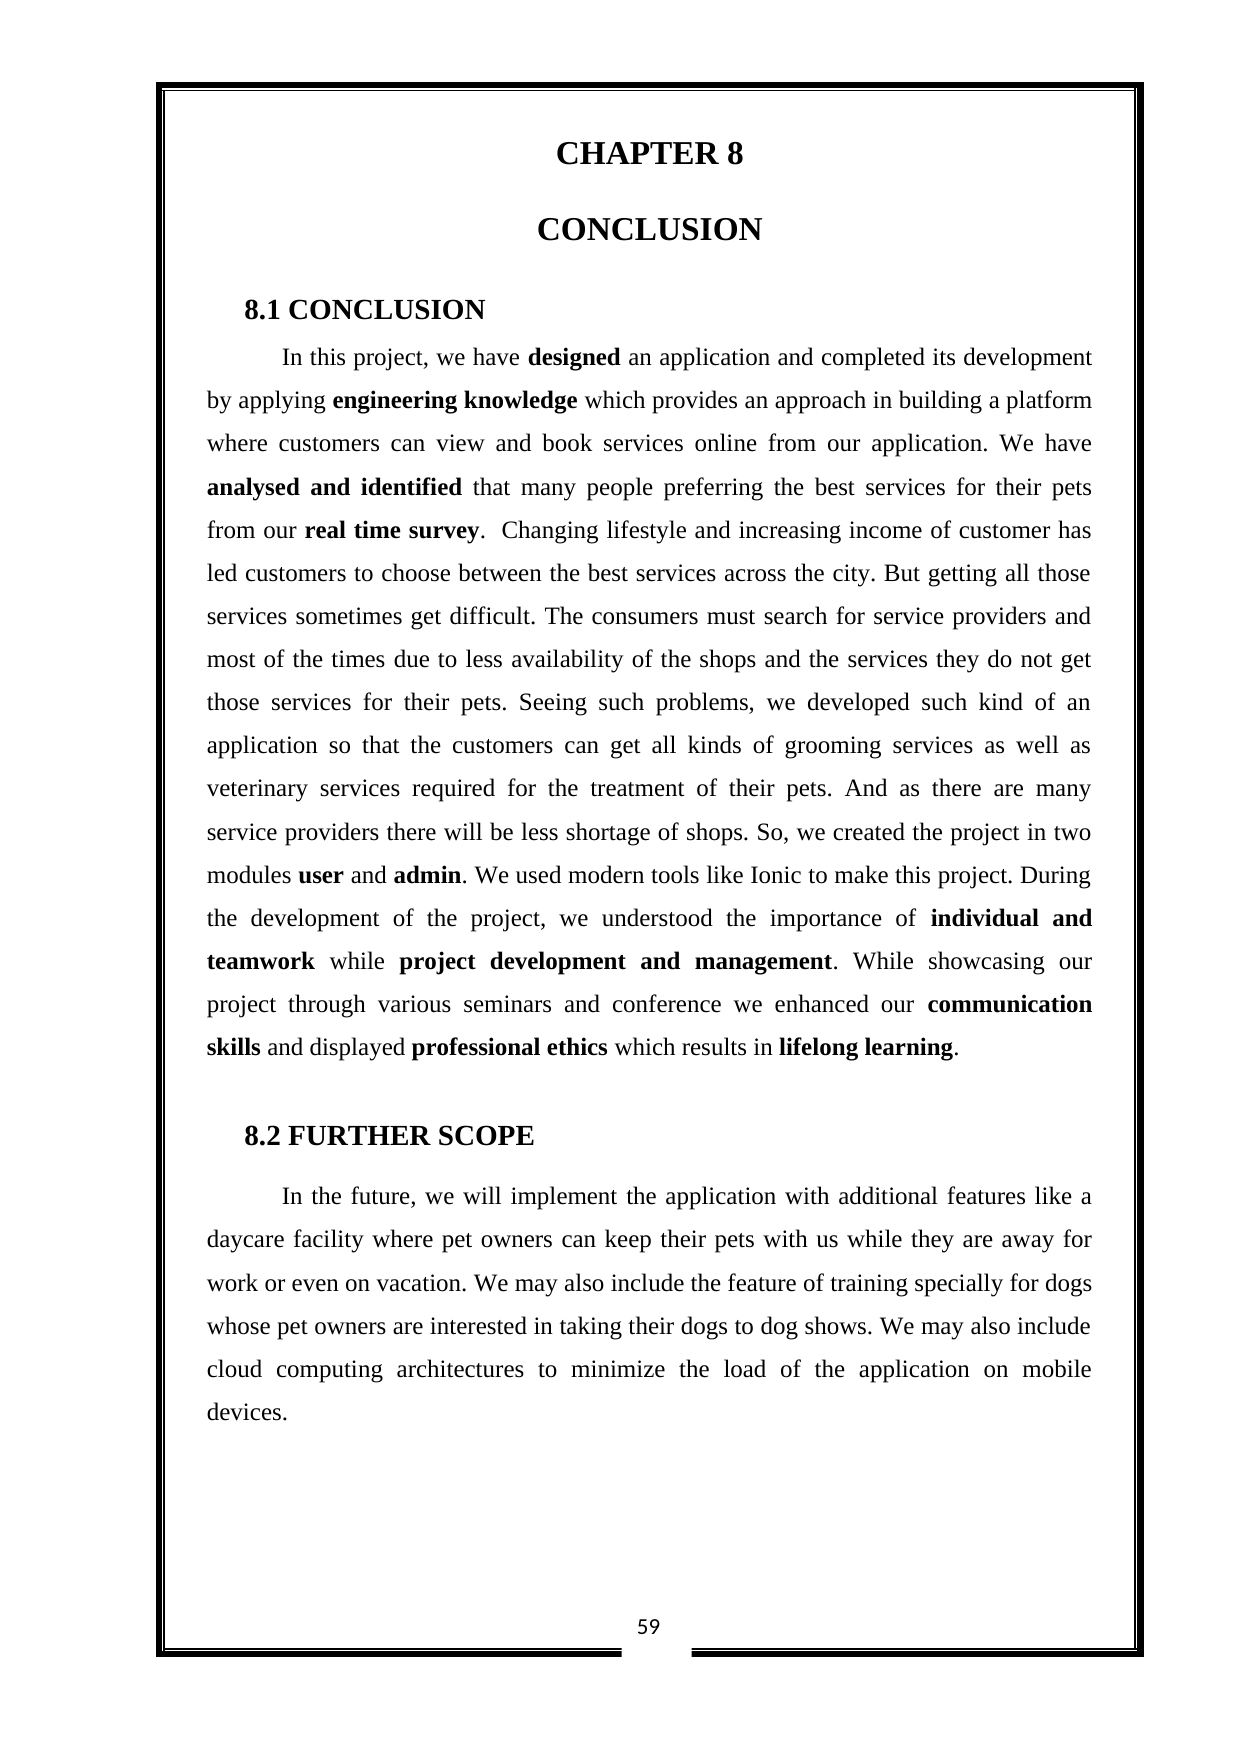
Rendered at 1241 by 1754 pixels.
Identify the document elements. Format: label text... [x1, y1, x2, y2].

text 8.1 CONCLUSION [244, 292, 1093, 326]
text CONCLUSION [207, 209, 1093, 248]
text In this project, we have designed an application and completed its development by applying engineering knowledge which provides an approach in building a platform where customers can view and book services online from our application. We have analysed and identified that many people preferring the best services for their pets from our real time survey. Changing lifestyle and increasing income of customer has led customers to choose between the best services across the city. But getting all those services sometimes get difficult. The consumers must search for service providers and most of the times due to less availability of the shops and the services they do not get those services for their pets. Seeing such problems, we developed such kind of an application so that the customers can get all kinds of grooming services as well as veterinary services required for the treatment of their pets. And as there are many service providers there will be less shortage of shops. So, we created the project in two modules user and admin. We used modern tools like Ionic to make this project. During the development of the project, we understood the importance of individual and teamwork while project development and management. While showcasing our project through various seminars and conference we enhanced our communication skills and displayed professional ethics which results in lifelong learning. [207, 342, 1093, 1061]
text 8.2 FURTHER SCOPE [244, 1118, 1093, 1152]
text CHAPTER 8 [207, 133, 1093, 171]
text In the future, we will implement the application with additional features like a daycare facility where pet owners can keep their pets with us while they are away for work or even on vacation. We may also include the feature of training specially for dogs whose pet owners are interested in taking their dogs to dog shows. We may also include cloud computing architectures to minimize the load of the application on mobile devices. [207, 1181, 1093, 1426]
